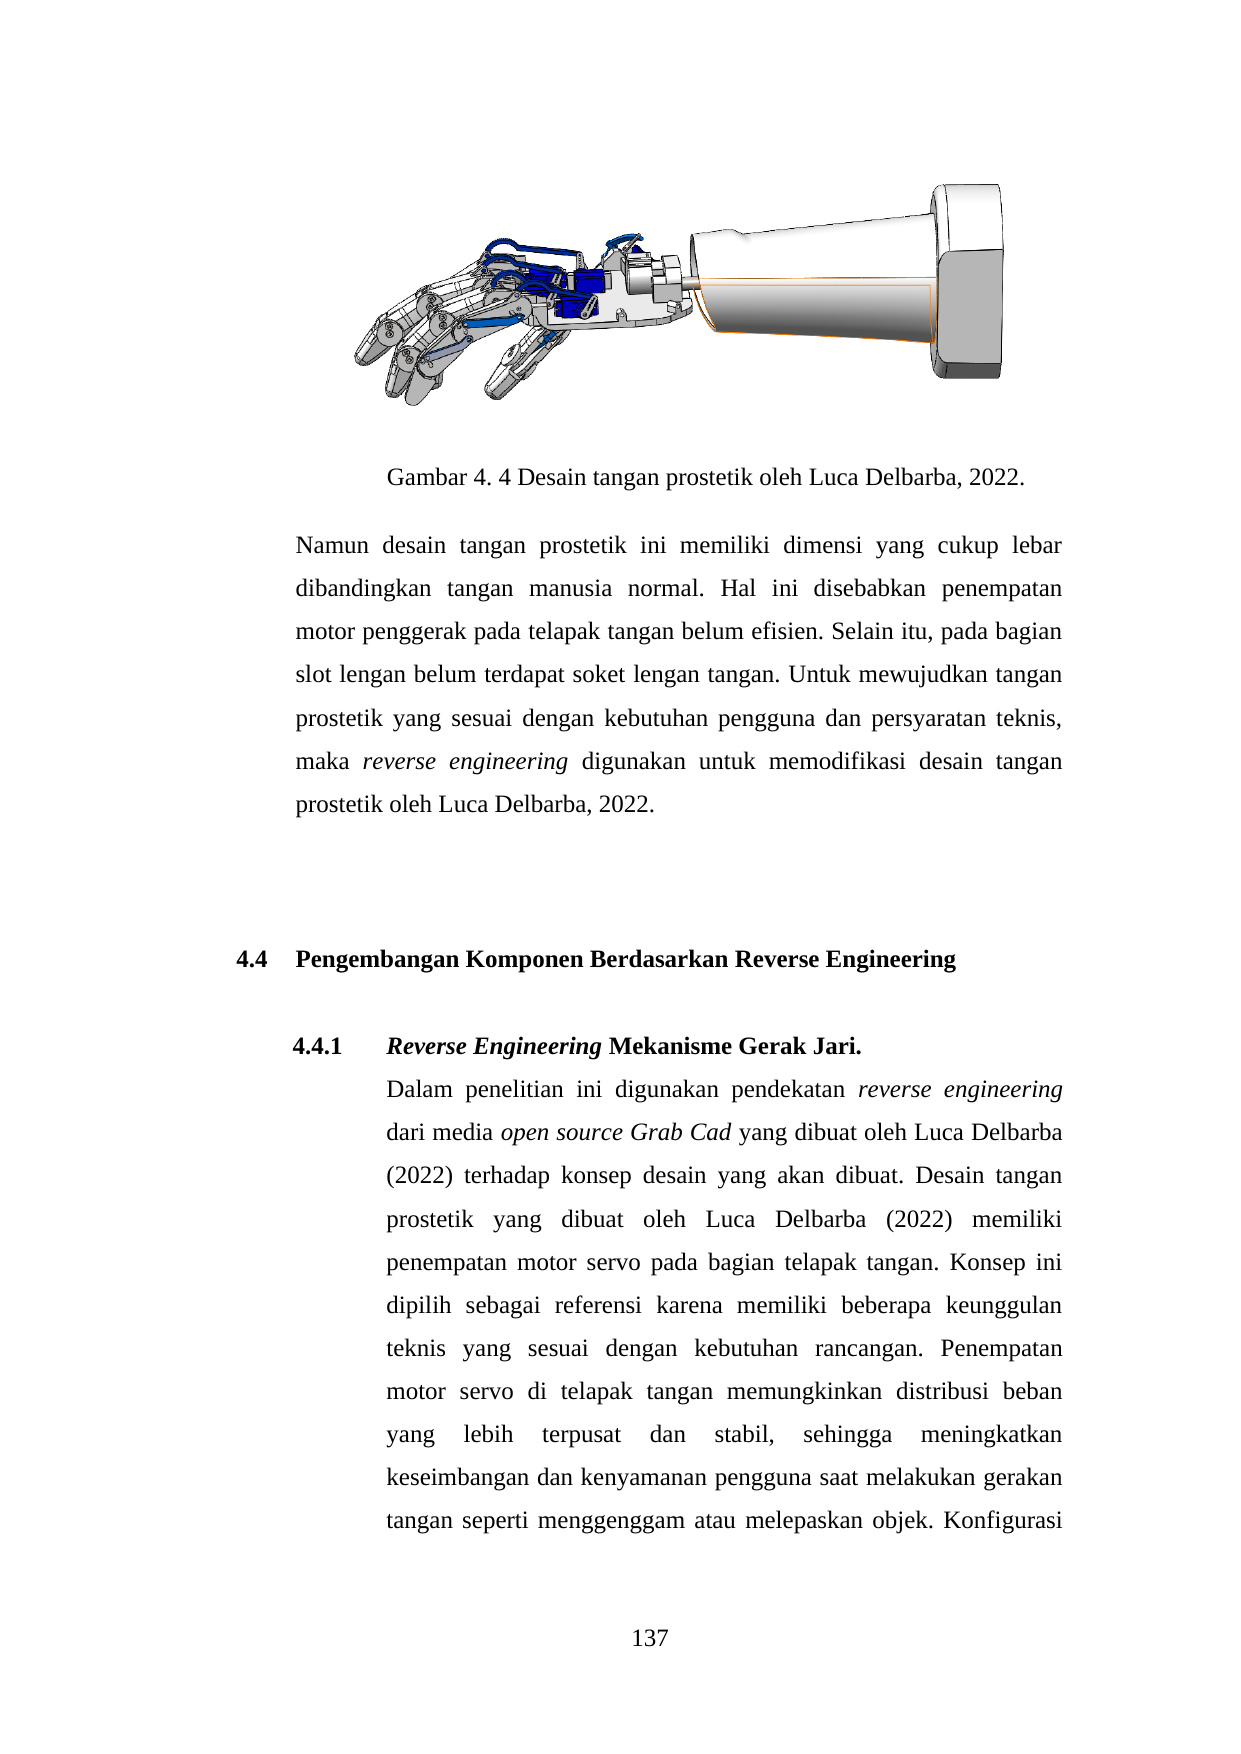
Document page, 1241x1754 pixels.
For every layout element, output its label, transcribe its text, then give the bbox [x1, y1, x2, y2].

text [386, 1074, 1063, 1534]
picture [349, 177, 1009, 431]
subtitle 4.4.1 Reverse Engineering Mekanisme Gerak Jari. [292, 1031, 1063, 1059]
subtitle Pengembangan Komponen Berdasarkan Reverse Engineering [236, 944, 1063, 973]
text Gambar 4. 4 Desain tangan prostetik oleh Luca Delbarba, 2022. [330, 462, 1063, 491]
text Namun desain tangan prostetik ini memiliki dimensi yang cukup lebar dibandingkan tangan manusia normal. Hal ini disebabkan penempatan motor penggerak pada telapak tangan belum efisien. Selain itu, pada bagian slot lengan belum terdapat soket lengan tangan. Untuk mewujudkan tangan prostetik yang sesuai dengan kebutuhan pengguna dan persyaratan teknis, maka reverse engineering digunakan untuk memodifikasi desain tangan prostetik oleh Luca Delbarba, 2022. [295, 530, 1063, 818]
